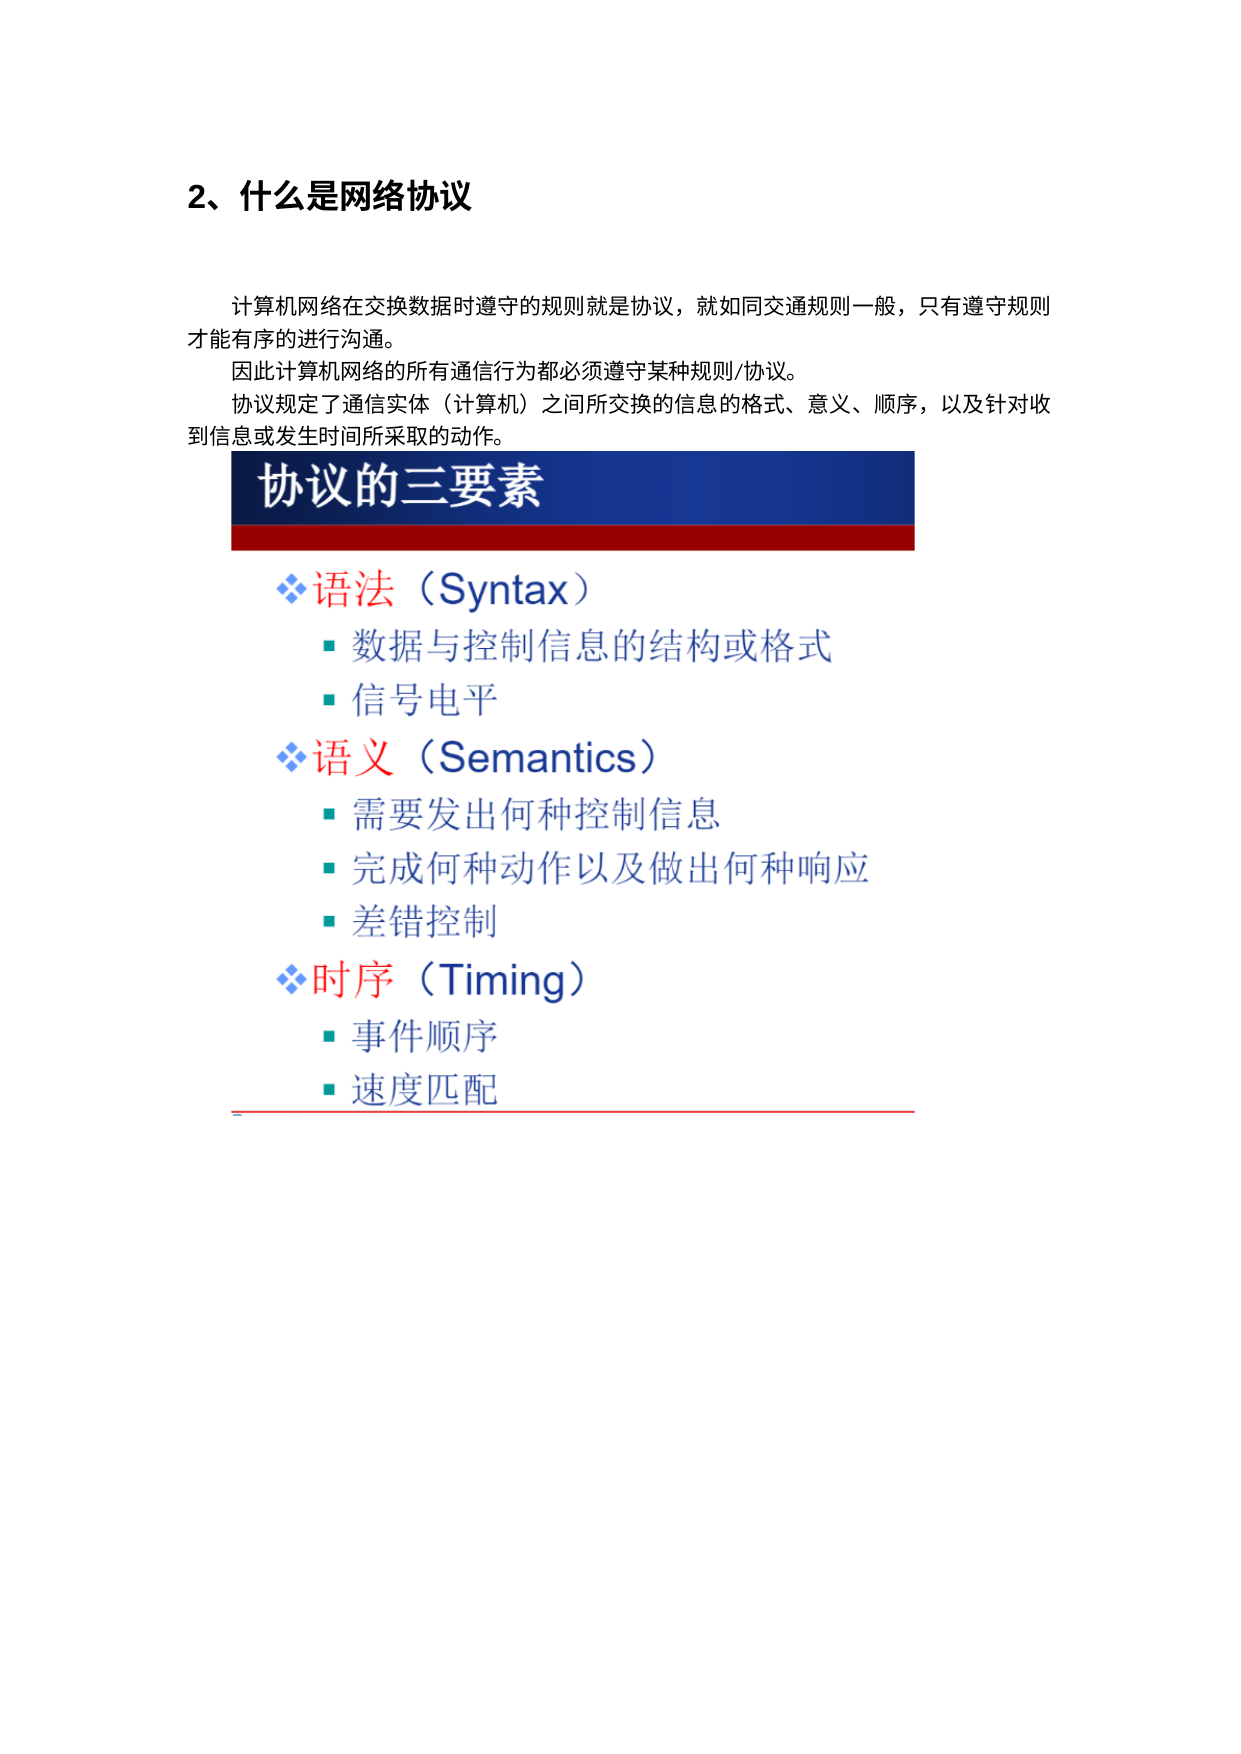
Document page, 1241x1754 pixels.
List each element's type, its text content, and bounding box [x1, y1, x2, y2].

subtitle 什么是网络协议 [187, 162, 1053, 227]
list 计算机网络在交换数据时遵守的规则就是协议，就如同交通规则一般，只有遵守规则才能有序的进行沟通。 [187, 289, 1053, 354]
list 因此计算机网络的所有通信行为都必须遵守某种规则/协议。 [187, 354, 1053, 386]
picture [231, 451, 915, 1116]
list 协议规定了通信实体（计算机）之间所交换的信息的格式、意义、顺序，以及针对收到信息或发生时间所采取的动作。 [187, 386, 1053, 451]
